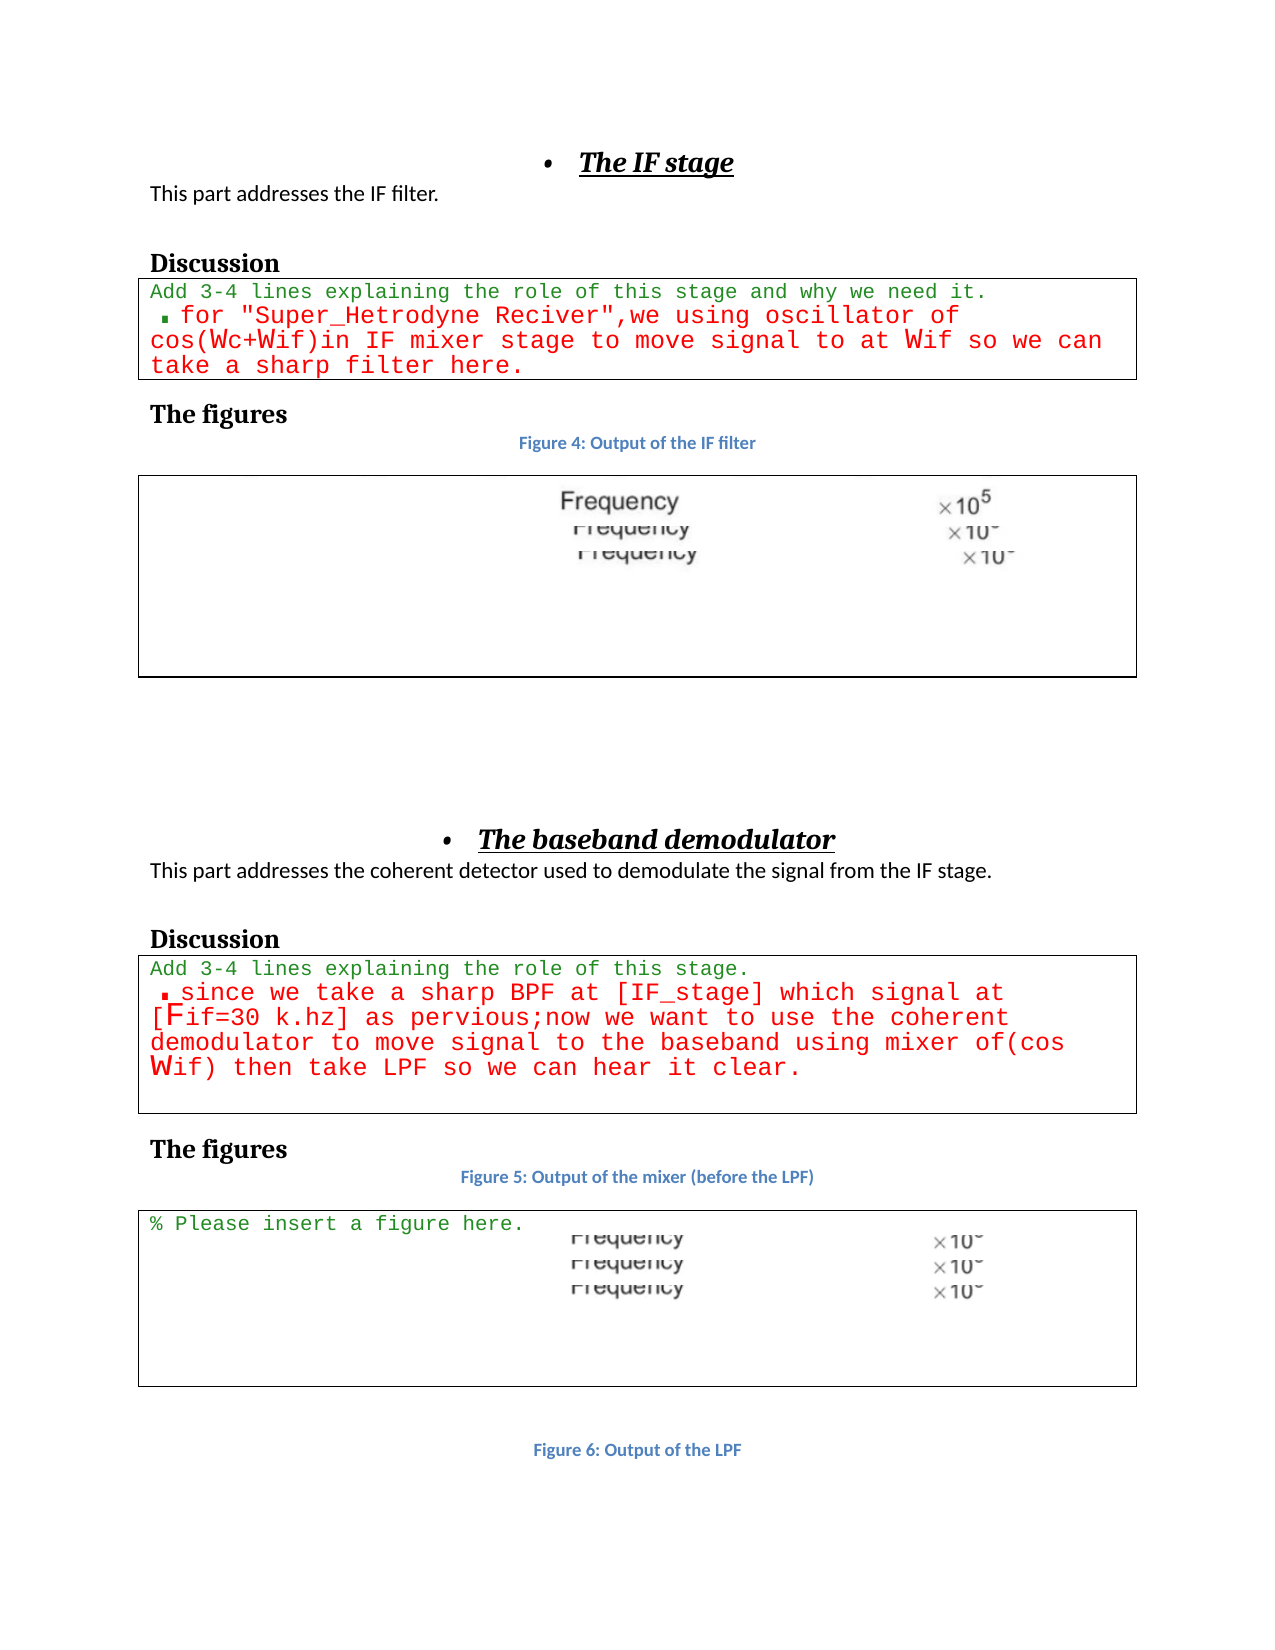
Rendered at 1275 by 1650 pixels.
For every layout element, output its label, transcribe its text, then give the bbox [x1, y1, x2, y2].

text This part addresses the IF filter. [150, 179, 1125, 207]
list The IF stage [150, 150, 1125, 179]
text Figure 6: Output of the LPF [150, 1436, 1125, 1461]
table_header % Please insert a figure here. [139, 1211, 1136, 1386]
text The figures [150, 401, 1125, 429]
text Discussion [150, 926, 1125, 954]
table_header Add 3-4 lines explaining the role of this stage and why we need it. .for "Super_Hetrodyne Reciver",we using oscillator of cos(Wc+Wif)in IF mixer stage to move signal to at Wif so we can take a sharp filter here. [139, 279, 1136, 379]
table_header % Please insert a figure here. [139, 476, 1136, 676]
text Figure 5: Output of the mixer (before the LPF) [150, 1164, 1125, 1189]
text Figure 4: Output of the IF filter [150, 429, 1125, 454]
table_header Add 3-4 lines explaining the role of this stage. .since we take a sharp BPF at [IF_stage] which signal at [Fif=30 k.hz] as pervious;now we want to use the coherent demodulator to move signal to the baseband using mixer of(cos wif) then take LPF so we can hear it clear. [139, 956, 1136, 1113]
text This part addresses the coherent detector used to demodulate the signal from the IF stage. [150, 855, 1125, 884]
list The baseband demodulator [150, 827, 1125, 855]
text Discussion [150, 249, 1125, 278]
text The figures [150, 1135, 1125, 1164]
